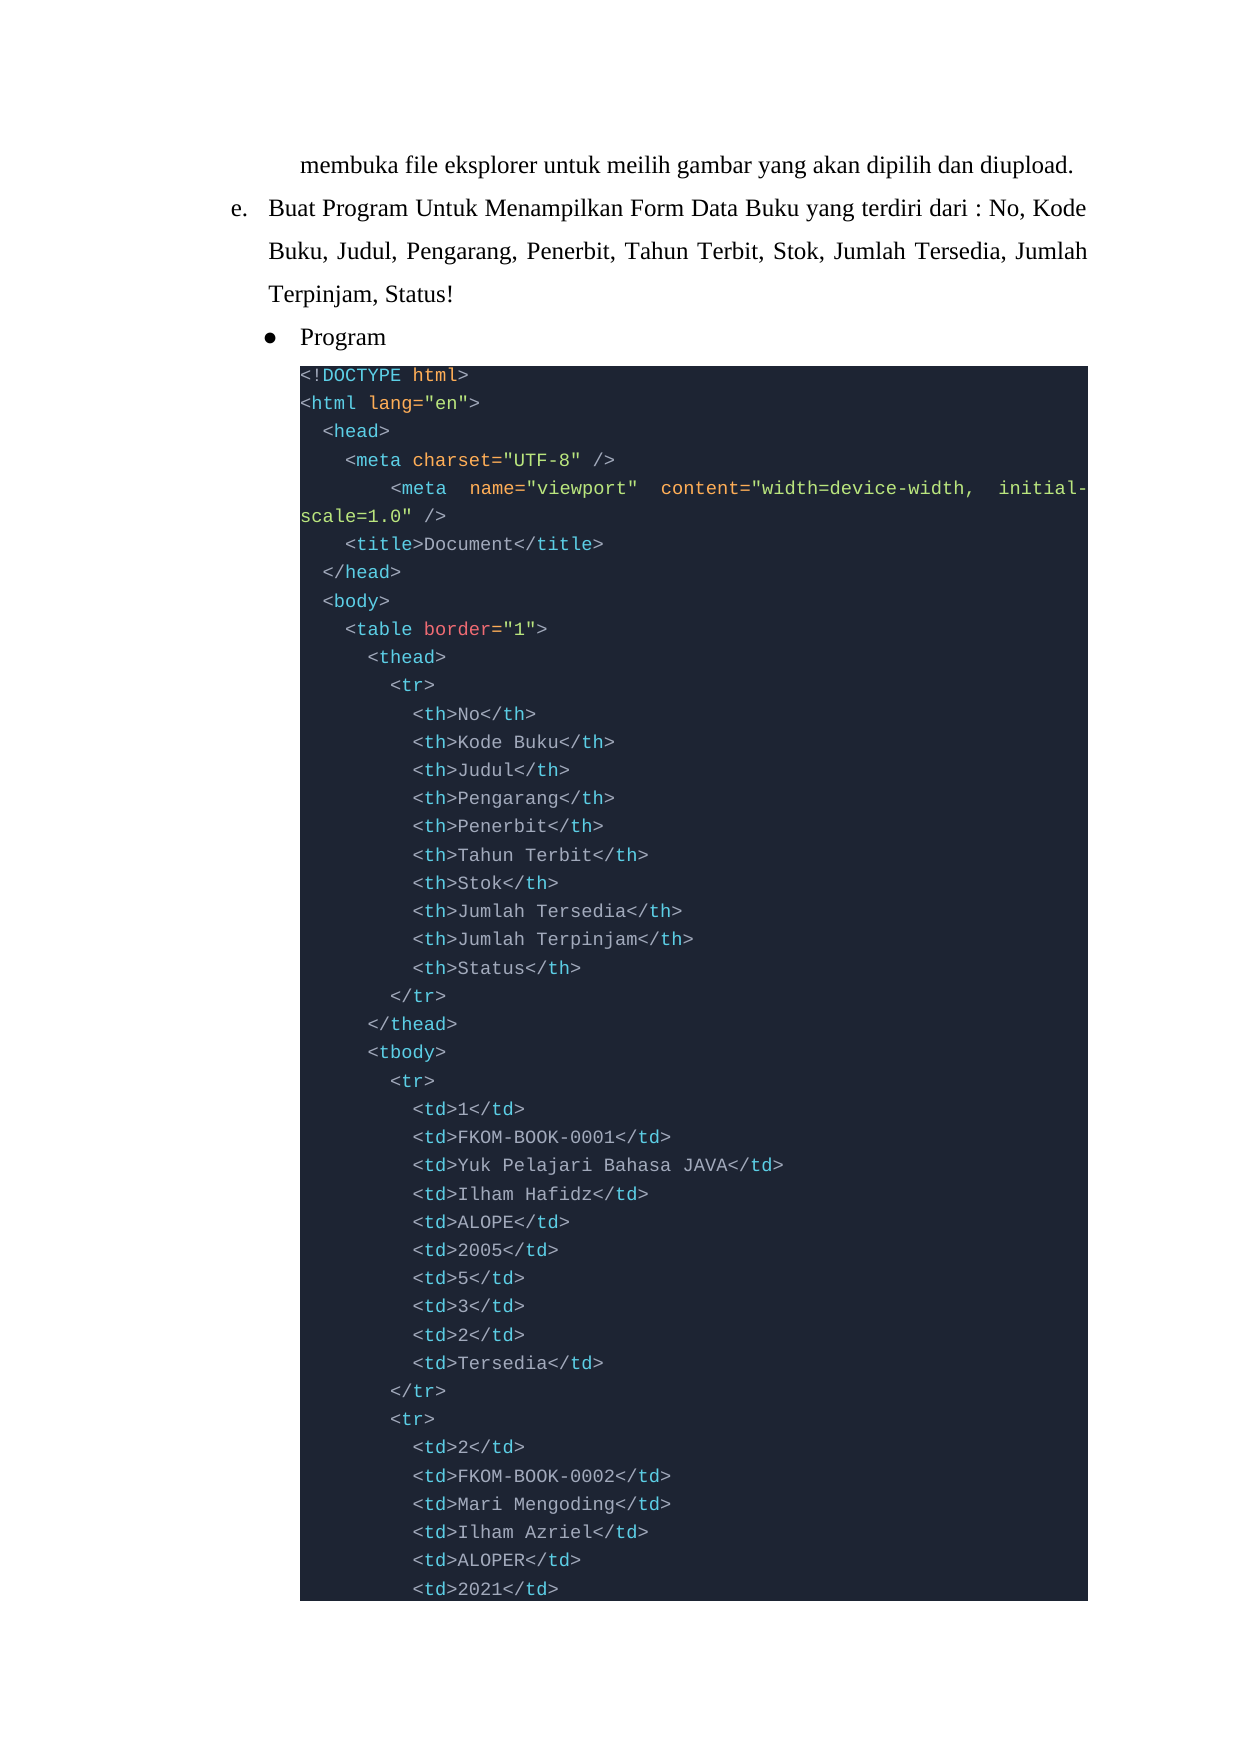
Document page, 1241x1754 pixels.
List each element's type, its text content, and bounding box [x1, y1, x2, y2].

text <td>Yuk Pelajari Bahasa JAVA</td> [300, 1156, 1088, 1177]
text <th>Kode Buku</th> [300, 733, 1088, 754]
list Buat Program Untuk Menampilkan Form Data Buku yang terdiri dari : No, Kode Buku, Judul, Pengarang, Penerbit, Tahun Terbit, Stok, Jumlah Tersedia, Jumlah Terpinjam, Status! [231, 193, 1088, 308]
text </tr> [300, 1382, 1088, 1403]
text <td>ALOPE</td> [300, 1212, 1088, 1234]
text <td>Mari Mengoding</td> [300, 1495, 1088, 1516]
text <table border="1"> [300, 620, 1088, 641]
text <tr> [300, 1410, 1088, 1431]
text <th>No</th> [300, 704, 1088, 726]
text <th>Pengarang</th> [300, 789, 1088, 810]
text <body> [300, 591, 1088, 613]
text <th>Tahun Terbit</th> [300, 846, 1088, 867]
text </thead> [300, 1015, 1088, 1036]
text <td>1</td> [300, 1099, 1088, 1121]
text <td>2021</td> [300, 1579, 1088, 1601]
text <!DOCTYPE html> [300, 366, 1088, 387]
text <td>3</td> [300, 1297, 1088, 1318]
text <head> [300, 422, 1088, 443]
text <thead> [300, 648, 1088, 669]
text <td>Ilham Hafidz</td> [300, 1184, 1088, 1206]
text </tr> [300, 987, 1088, 1008]
text <th>Penerbit</th> [300, 817, 1088, 838]
list Program [262, 322, 1088, 351]
text <meta name="viewport" content="width=device-width, initial-scale=1.0" /> [300, 478, 1088, 528]
text <td>2</td> [300, 1325, 1088, 1347]
text <th>Stok</th> [300, 874, 1088, 895]
text <td>FKOM-BOOK-0002</td> [300, 1467, 1088, 1488]
text <meta charset="UTF-8" /> [300, 450, 1088, 472]
text <html lang="en"> [300, 394, 1088, 415]
text <td>2</td> [300, 1438, 1088, 1459]
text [300, 150, 1088, 179]
text <td>Ilham Azriel</td> [300, 1523, 1088, 1544]
text <tr> [300, 676, 1088, 697]
text <th>Jumlah Tersedia</th> [300, 902, 1088, 923]
text <td>Tersedia</td> [300, 1354, 1088, 1375]
text <th>Status</th> [300, 958, 1088, 980]
text </head> [300, 563, 1088, 584]
text <td>5</td> [300, 1269, 1088, 1290]
text <tbody> [300, 1043, 1088, 1064]
text <title>Document</title> [300, 535, 1088, 556]
text <td>FKOM-BOOK-0001</td> [300, 1128, 1088, 1149]
text <td>2005</td> [300, 1241, 1088, 1262]
text <th>Judul</th> [300, 761, 1088, 782]
text <td>ALOPER</td> [300, 1551, 1088, 1572]
text <th>Jumlah Terpinjam</th> [300, 930, 1088, 951]
text <tr> [300, 1071, 1088, 1093]
